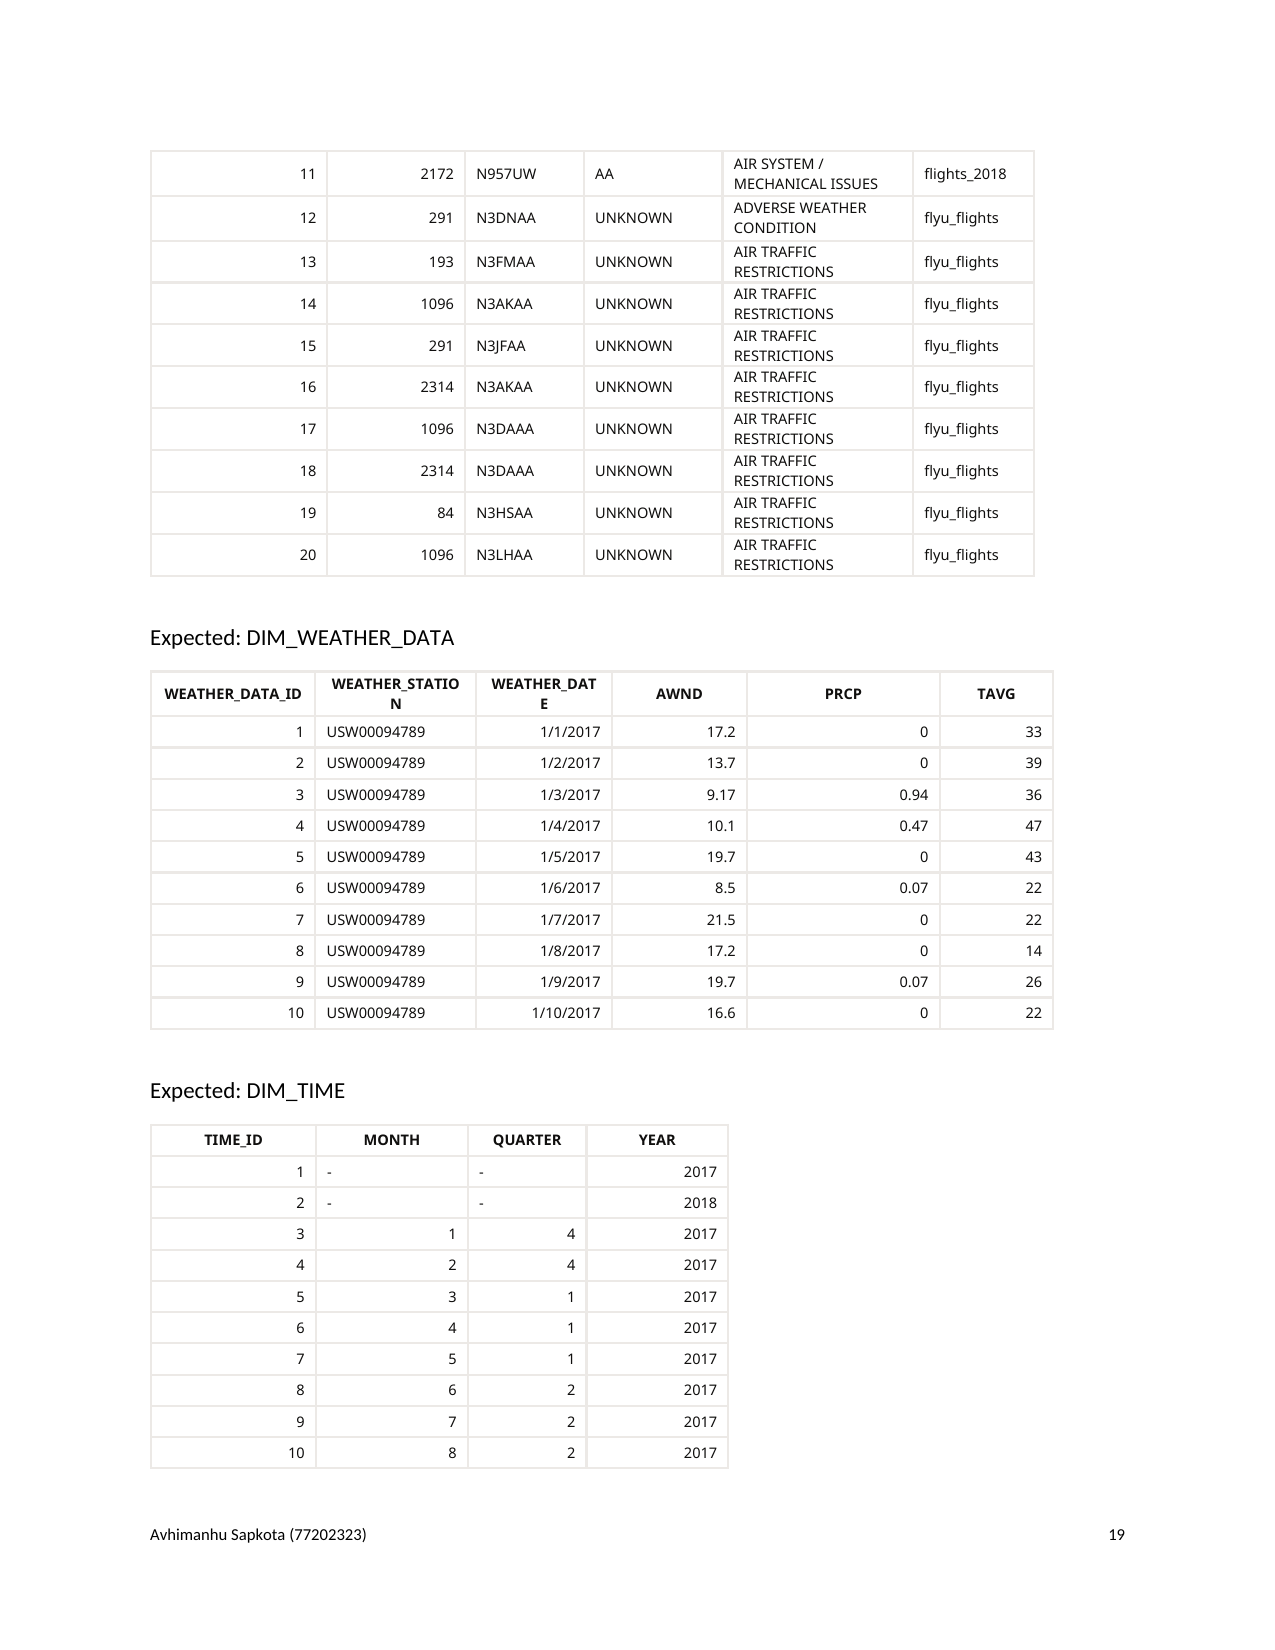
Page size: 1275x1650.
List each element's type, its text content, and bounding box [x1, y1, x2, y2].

table_cell 1 [152, 1157, 315, 1186]
table_cell 1/6/2017 [477, 874, 611, 903]
table_cell 2017 [588, 1407, 727, 1436]
table_cell 33 [941, 717, 1052, 746]
table_cell 7 [152, 905, 314, 934]
table_cell 13.7 [613, 749, 746, 778]
table_cell 5 [152, 842, 314, 871]
table_cell 20 [152, 535, 326, 574]
table_cell USW00094789 [316, 999, 475, 1028]
table_cell 12 [152, 197, 326, 239]
table_cell USW00094789 [316, 936, 475, 965]
text Expected: DIM_TIME [150, 1077, 1125, 1105]
table_cell 2017 [588, 1157, 727, 1186]
table_cell 21.5 [613, 905, 746, 934]
table_header WEATHER_DATE [477, 673, 611, 715]
table_cell UNKNOWN [585, 535, 721, 574]
table_cell 0 [748, 717, 939, 746]
table_cell 1/9/2017 [477, 967, 611, 996]
table_cell 1096 [328, 535, 464, 574]
table_cell 2017 [588, 1438, 727, 1467]
table_header QUARTER [469, 1126, 585, 1155]
table_cell 9 [152, 1407, 315, 1436]
table_cell N3DAAA [466, 409, 583, 449]
table_cell 2172 [328, 152, 464, 195]
table_cell 1 [469, 1344, 585, 1373]
table_cell 39 [941, 749, 1052, 778]
table_cell 22 [941, 999, 1052, 1028]
table_cell 6 [317, 1376, 467, 1405]
table_cell 0 [748, 749, 939, 778]
table_cell flyu_flights [914, 367, 1033, 407]
table_cell USW00094789 [316, 874, 475, 903]
text Expected: DIM_WEATHER_DATA [150, 623, 1125, 652]
table_cell 3 [317, 1282, 467, 1311]
table_cell AIR SYSTEM / MECHANICAL ISSUES [724, 152, 912, 195]
table_cell 16.6 [613, 999, 746, 1028]
table_cell 9 [152, 967, 314, 996]
table_cell 1/10/2017 [477, 999, 611, 1028]
table_cell 16 [152, 367, 326, 407]
table_cell 4 [317, 1313, 467, 1342]
table_cell 4 [469, 1219, 585, 1248]
table_header MONTH [317, 1126, 467, 1155]
table_cell 2314 [328, 451, 464, 491]
table_cell N3HSAA [466, 493, 583, 533]
table_cell 0 [748, 936, 939, 965]
table_cell UNKNOWN [585, 284, 721, 323]
table_cell 3 [152, 1219, 315, 1248]
table_cell 4 [152, 811, 314, 840]
table_cell 2017 [588, 1219, 727, 1248]
table_cell 0.07 [748, 874, 939, 903]
table_cell - [317, 1157, 467, 1186]
table_cell N3DAAA [466, 451, 583, 491]
table_cell 8 [317, 1438, 467, 1467]
table_cell 1 [317, 1219, 467, 1248]
table_cell 1096 [328, 284, 464, 323]
table_cell 11 [152, 152, 326, 195]
table_header YEAR [588, 1126, 727, 1155]
table_cell USW00094789 [316, 967, 475, 996]
table_header TIME_ID [152, 1126, 315, 1155]
table_cell 8.5 [613, 874, 746, 903]
table_cell 2314 [328, 367, 464, 407]
table_cell 19 [152, 493, 326, 533]
table_cell 0 [748, 905, 939, 934]
table_cell 15 [152, 325, 326, 365]
table_cell 2 [469, 1407, 585, 1436]
table_cell 47 [941, 811, 1052, 840]
table_cell 6 [152, 1313, 315, 1342]
table_cell - [469, 1188, 585, 1217]
table_cell 1/4/2017 [477, 811, 611, 840]
table_cell 291 [328, 325, 464, 365]
table_cell 10 [152, 1438, 315, 1467]
table_cell 19.7 [613, 842, 746, 871]
table_cell 2 [152, 749, 314, 778]
table_cell 7 [317, 1407, 467, 1436]
table_cell AA [585, 152, 721, 195]
table_cell 0 [748, 999, 939, 1028]
table_cell 13 [152, 242, 326, 281]
table_cell N3AKAA [466, 284, 583, 323]
table_cell UNKNOWN [585, 325, 721, 365]
table_cell flyu_flights [914, 535, 1033, 574]
table_cell USW00094789 [316, 780, 475, 809]
table_cell ADVERSE WEATHER CONDITION [724, 197, 912, 239]
table_cell 5 [152, 1282, 315, 1311]
table_cell USW00094789 [316, 749, 475, 778]
table_header WEATHER_DATA_ID [152, 673, 314, 715]
table_cell UNKNOWN [585, 242, 721, 281]
table_cell 26 [941, 967, 1052, 996]
table_cell 1/5/2017 [477, 842, 611, 871]
table_cell 1096 [328, 409, 464, 449]
table_cell 0.94 [748, 780, 939, 809]
table_cell 2017 [588, 1313, 727, 1342]
table_cell UNKNOWN [585, 409, 721, 449]
table_cell flyu_flights [914, 451, 1033, 491]
table_cell 2018 [588, 1188, 727, 1217]
table_cell 17.2 [613, 936, 746, 965]
table_cell 193 [328, 242, 464, 281]
table_cell flyu_flights [914, 284, 1033, 323]
table_cell 0 [748, 842, 939, 871]
table_cell 22 [941, 905, 1052, 934]
table_cell USW00094789 [316, 811, 475, 840]
table_cell 2017 [588, 1282, 727, 1311]
table_cell - [317, 1188, 467, 1217]
table_cell AIR TRAFFIC RESTRICTIONS [724, 367, 912, 407]
table_cell 3 [152, 780, 314, 809]
table_cell 1 [469, 1282, 585, 1311]
table_cell USW00094789 [316, 905, 475, 934]
table_cell 4 [469, 1251, 585, 1280]
table_cell 291 [328, 197, 464, 239]
table_cell 17 [152, 409, 326, 449]
table_cell 1/2/2017 [477, 749, 611, 778]
table_header WEATHER_STATION [316, 673, 475, 715]
table_header TAVG [941, 673, 1052, 715]
table_cell flights_2018 [914, 152, 1033, 195]
table_cell 22 [941, 874, 1052, 903]
table_cell 84 [328, 493, 464, 533]
table_cell 1 [152, 717, 314, 746]
table_cell 7 [152, 1344, 315, 1373]
table_cell USW00094789 [316, 717, 475, 746]
table_cell 4 [152, 1251, 315, 1280]
table_cell 2017 [588, 1344, 727, 1373]
table_cell N3FMAA [466, 242, 583, 281]
table_cell 0.47 [748, 811, 939, 840]
table_cell AIR TRAFFIC RESTRICTIONS [724, 451, 912, 491]
table_cell 10.1 [613, 811, 746, 840]
table_cell N3AKAA [466, 367, 583, 407]
table_cell UNKNOWN [585, 197, 721, 239]
table_cell 8 [152, 936, 314, 965]
table_cell USW00094789 [316, 842, 475, 871]
table_cell 2017 [588, 1251, 727, 1280]
table_cell 8 [152, 1376, 315, 1405]
table_cell 1/7/2017 [477, 905, 611, 934]
table_cell flyu_flights [914, 325, 1033, 365]
table_cell 2 [469, 1376, 585, 1405]
table_cell 36 [941, 780, 1052, 809]
table_cell 17.2 [613, 717, 746, 746]
table_cell 18 [152, 451, 326, 491]
table_cell 19.7 [613, 967, 746, 996]
table_cell AIR TRAFFIC RESTRICTIONS [724, 409, 912, 449]
table_cell 2017 [588, 1376, 727, 1405]
table_cell 1/8/2017 [477, 936, 611, 965]
table_cell 5 [317, 1344, 467, 1373]
table_cell 2 [469, 1438, 585, 1467]
table_cell UNKNOWN [585, 367, 721, 407]
table_cell 1/1/2017 [477, 717, 611, 746]
table_cell flyu_flights [914, 242, 1033, 281]
table_cell flyu_flights [914, 493, 1033, 533]
table_header PRCP [748, 673, 939, 715]
table_cell AIR TRAFFIC RESTRICTIONS [724, 325, 912, 365]
table_cell N3DNAA [466, 197, 583, 239]
table_cell 43 [941, 842, 1052, 871]
table_cell 6 [152, 874, 314, 903]
table_cell 2 [317, 1251, 467, 1280]
table_cell 9.17 [613, 780, 746, 809]
table_cell AIR TRAFFIC RESTRICTIONS [724, 493, 912, 533]
table_cell UNKNOWN [585, 451, 721, 491]
table_cell - [469, 1157, 585, 1186]
table_cell flyu_flights [914, 409, 1033, 449]
table_cell N3LHAA [466, 535, 583, 574]
table_cell 2 [152, 1188, 315, 1217]
table_cell N957UW [466, 152, 583, 195]
table_cell AIR TRAFFIC RESTRICTIONS [724, 284, 912, 323]
table_cell 14 [152, 284, 326, 323]
table_cell flyu_flights [914, 197, 1033, 239]
table_cell UNKNOWN [585, 493, 721, 533]
table_cell 14 [941, 936, 1052, 965]
table_cell N3JFAA [466, 325, 583, 365]
table_cell AIR TRAFFIC RESTRICTIONS [724, 535, 912, 574]
table_cell 0.07 [748, 967, 939, 996]
table_cell 1 [469, 1313, 585, 1342]
table_cell 10 [152, 999, 314, 1028]
table_header AWND [613, 673, 746, 715]
table_cell 1/3/2017 [477, 780, 611, 809]
table_cell AIR TRAFFIC RESTRICTIONS [724, 242, 912, 281]
